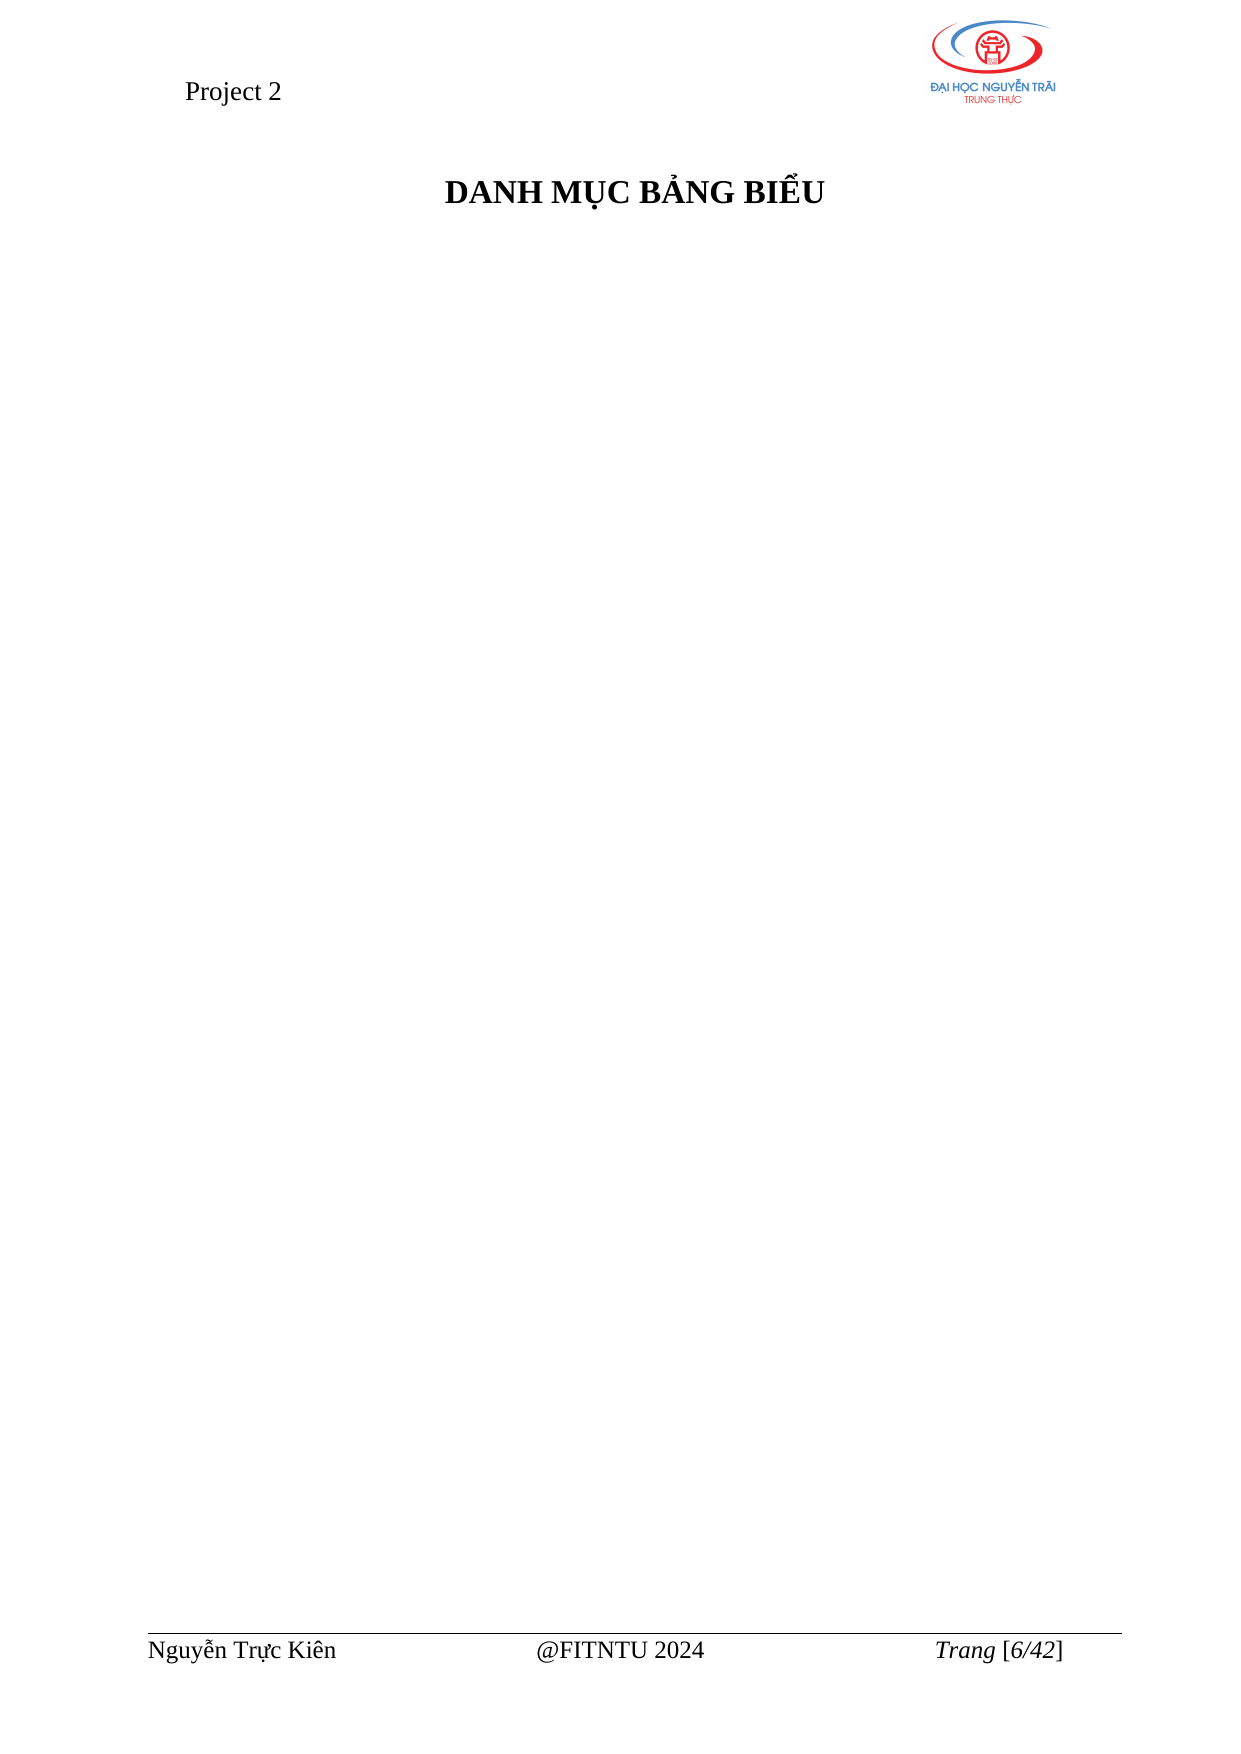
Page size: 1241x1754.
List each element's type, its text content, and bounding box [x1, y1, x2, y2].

picture [923, 15, 1062, 108]
subtitle DANH MỤC BẢNG BIỂU [148, 173, 1122, 211]
